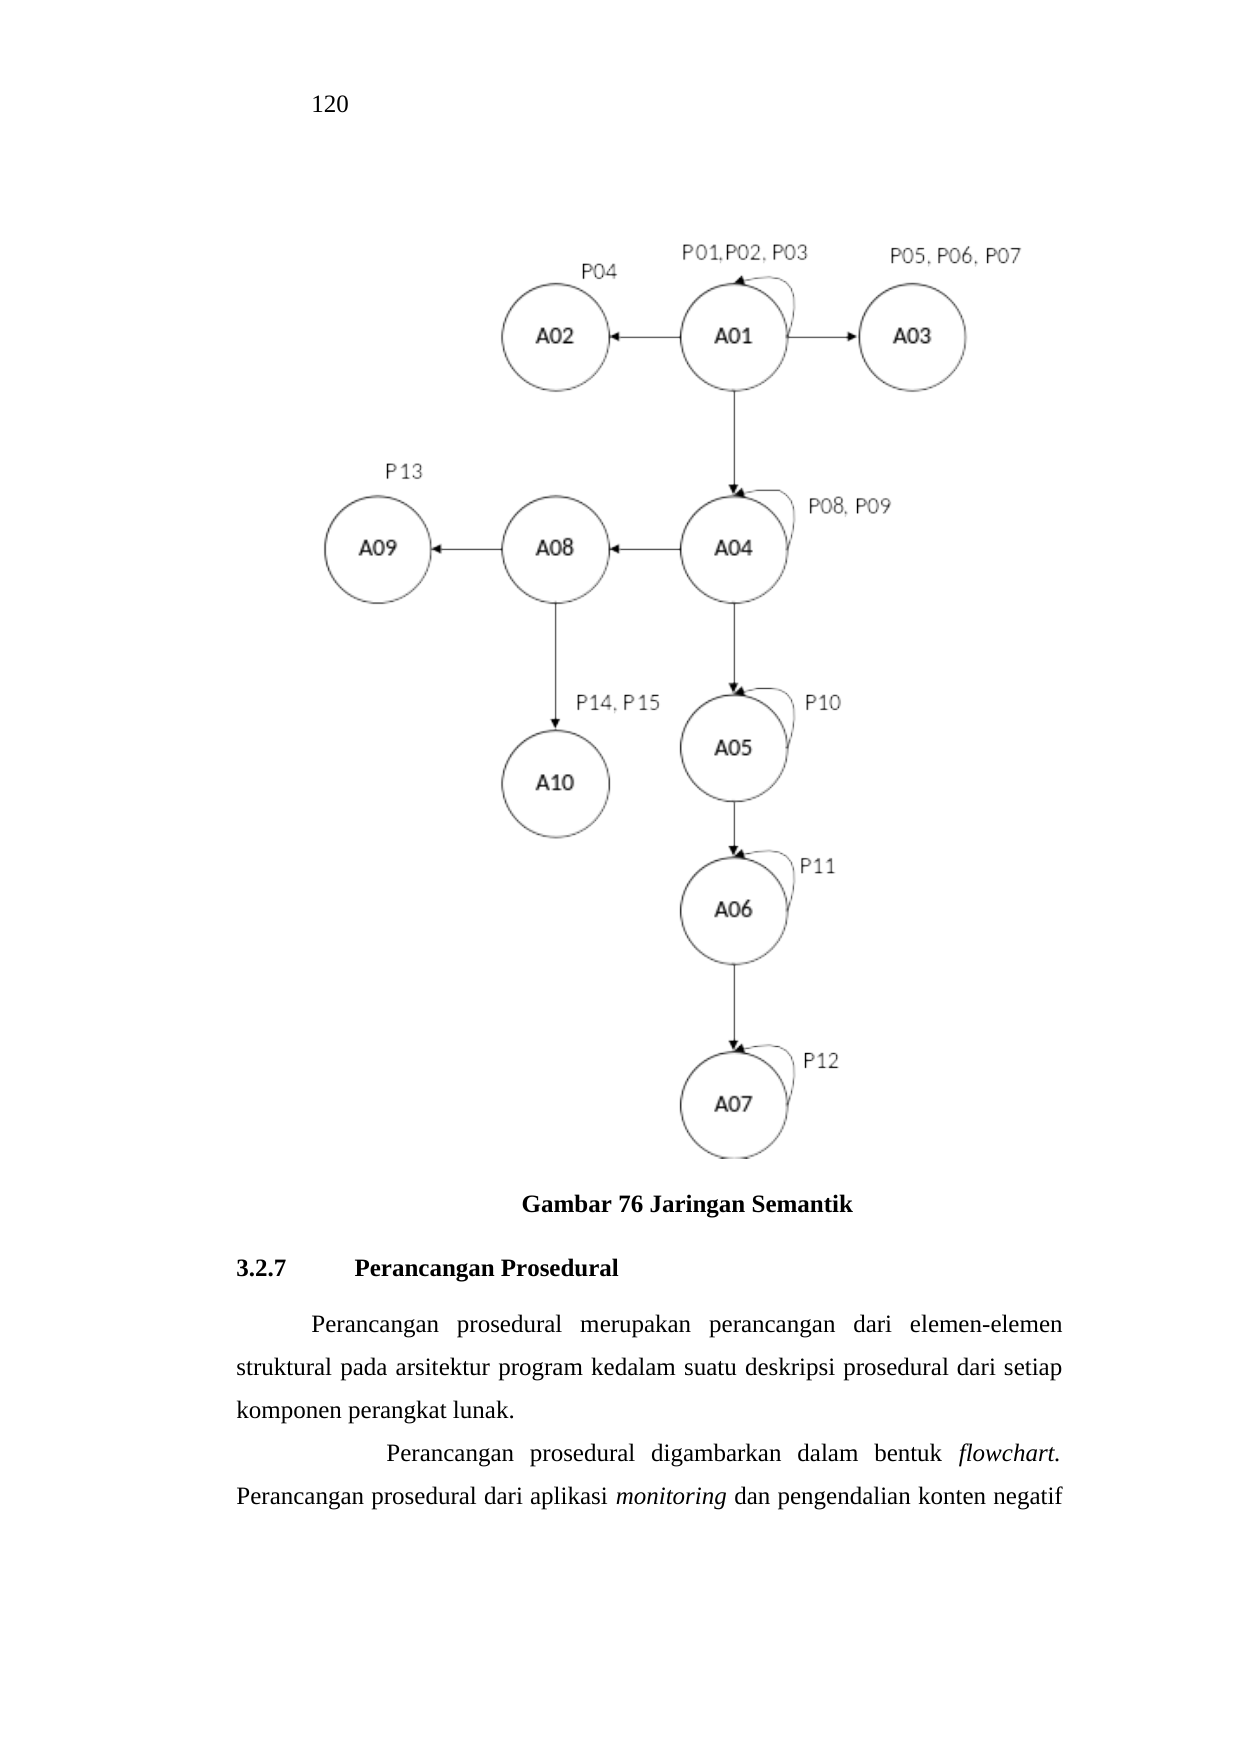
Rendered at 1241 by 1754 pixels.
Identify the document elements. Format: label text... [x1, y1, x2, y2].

text Perancangan prosedural merupakan perancangan dari elemen-elemen struktural pada arsitektur program kedalam suatu deskripsi prosedural dari setiap komponen perangkat lunak. [236, 1309, 1063, 1424]
subtitle Perancangan Prosedural [236, 1253, 1063, 1282]
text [236, 1438, 1063, 1510]
